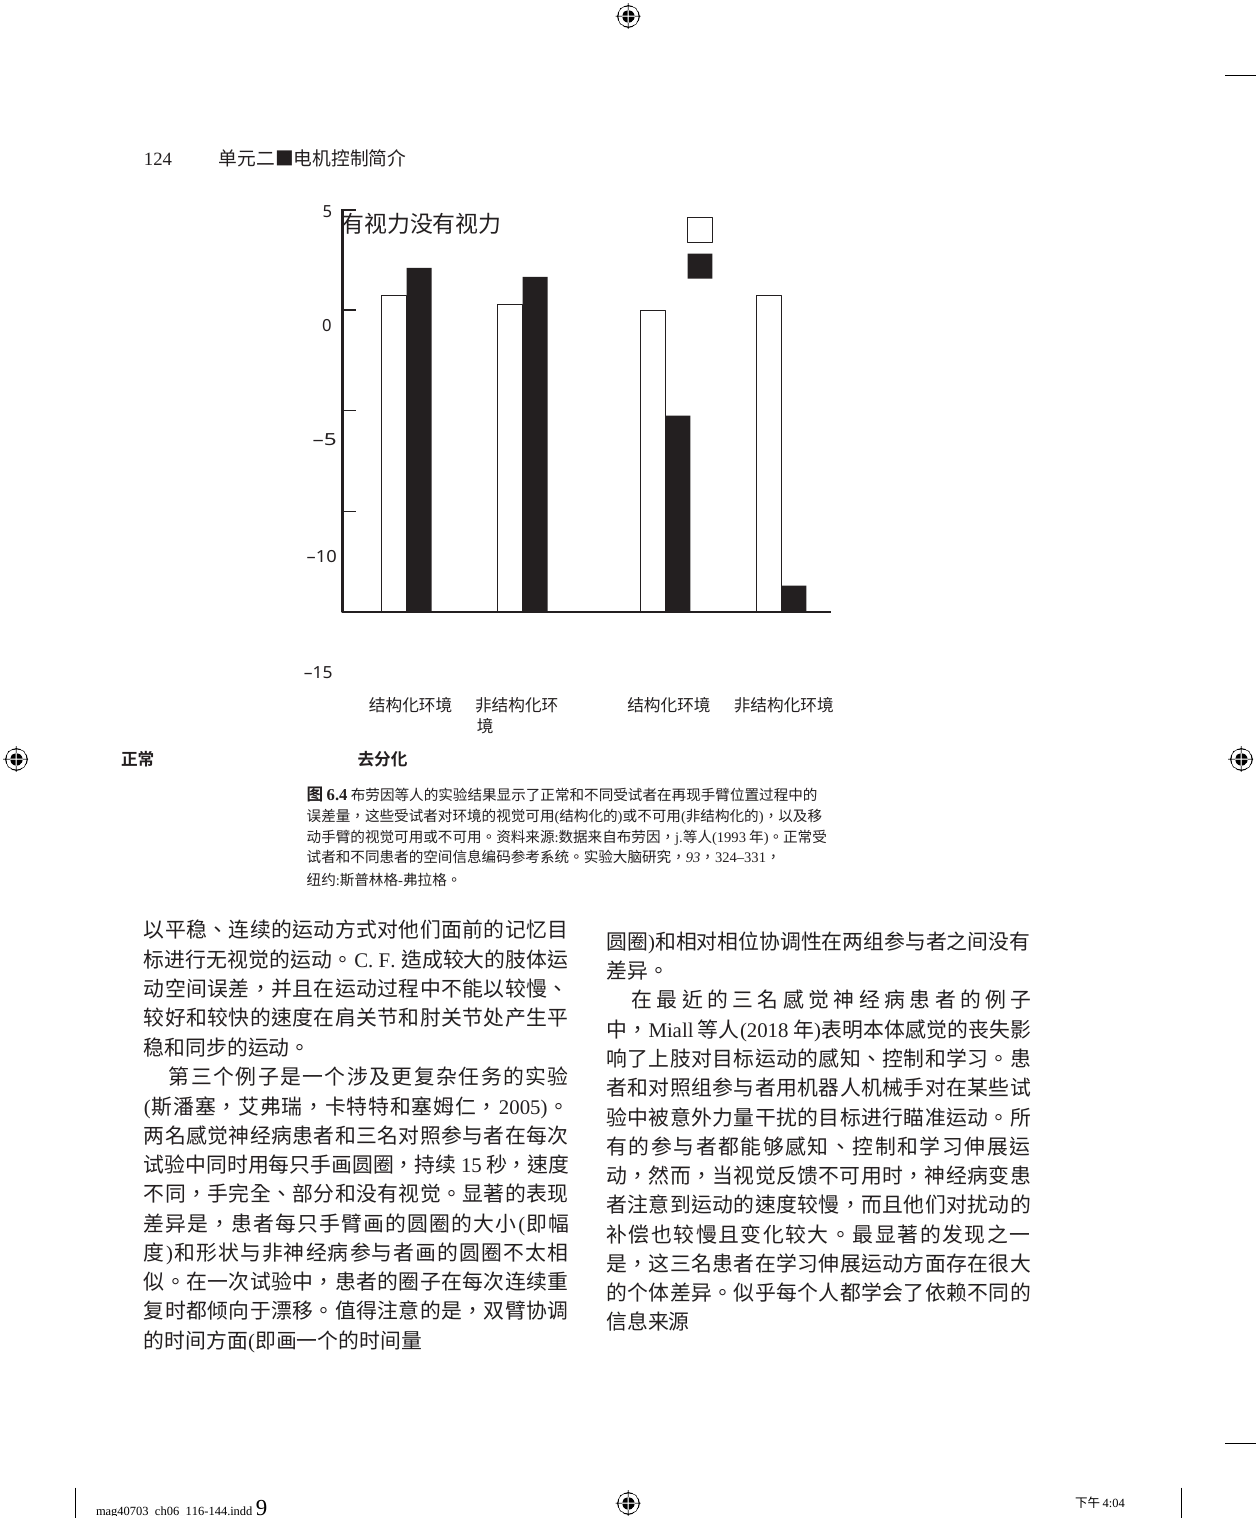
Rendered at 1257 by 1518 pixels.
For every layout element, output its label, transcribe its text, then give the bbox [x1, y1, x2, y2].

text –15 [121, 661, 332, 684]
text 正常 去分化 [121, 747, 1090, 770]
text 结构化环境 [361, 694, 452, 716]
text 5 [322, 200, 1125, 223]
text 第三个例子是一个涉及更复杂任务的实验(斯潘塞，艾弗瑞，卡特特和塞姆仁，2005)。两名感觉神经病患者和三名对照参与者在每次试验中同时用每只手画圆圈，持续15秒，速度不同，手完全、部分和没有视觉。显著的表现差异是，患者每只手臂画的圆圈的大小(即幅度)和形状与非神经病参与者画的圆圈不太相似。在一次试验中，患者的圈子在每次连续重复时都倾向于漂移。值得注意的是，双臂协调的时间方面(即画一个的时间量 [144, 1062, 569, 1354]
picture [615, 3, 641, 29]
text –5 [312, 427, 1125, 450]
text –10 [306, 544, 1125, 567]
text 纽约:斯普林格-弗拉格。 [306, 870, 1125, 890]
text 图6.4布劳因等人的实验结果显示了正常和不同受试者在再现手臂位置过程中的误差量，这些受试者对环境的视觉可用(结构化的)或不可用(非结构化的)，以及移动手臂的视觉可用或不可用。资料来源:数据来自布劳因，j.等人(1993年)。正常受试者和不同患者的空间信息编码参考系统。实验大脑研究，93，324–331， [306, 784, 831, 867]
picture [1228, 746, 1254, 772]
text 在最近的三名感觉神经病患者的例子中，Miall等人(2018年)表明本体感觉的丧失影响了上肢对目标运动的感知、控制和学习。患者和对照组参与者用机器人机械手对在某些试验中被意外力量干扰的目标进行瞄准运动。所有的参与者都能够感知、控制和学习伸展运动，然而，当视觉反馈不可用时，神经病变患者注意到运动的速度较慢，而且他们对扰动的补偿也较慢且变化较大。最显著的发现之一是，这三名患者在学习伸展运动方面存在很大的个体差异。似乎每个人都学会了依赖不同的信息来源 [606, 986, 1032, 1336]
text 非结构化环境 [733, 694, 914, 716]
text 圆圈)和相对相位协调性在两组参与者之间没有差异。 [606, 927, 1032, 984]
text 0 [322, 314, 1125, 336]
text 以平稳、连续的运动方式对他们面前的记忆目标进行无视觉的运动。C. F. 造成较大的肢体运动空间误差，并且在运动过程中不能以较慢、较好和较快的速度在肩关节和肘关节处产生平稳和同步的运动。 [144, 916, 569, 1061]
text 124 单元二■电机控制简介 [144, 146, 1125, 171]
text 非结构化环境 [475, 694, 570, 737]
picture [3, 746, 29, 772]
text 结构化环境 [619, 694, 711, 716]
picture [615, 1490, 641, 1516]
